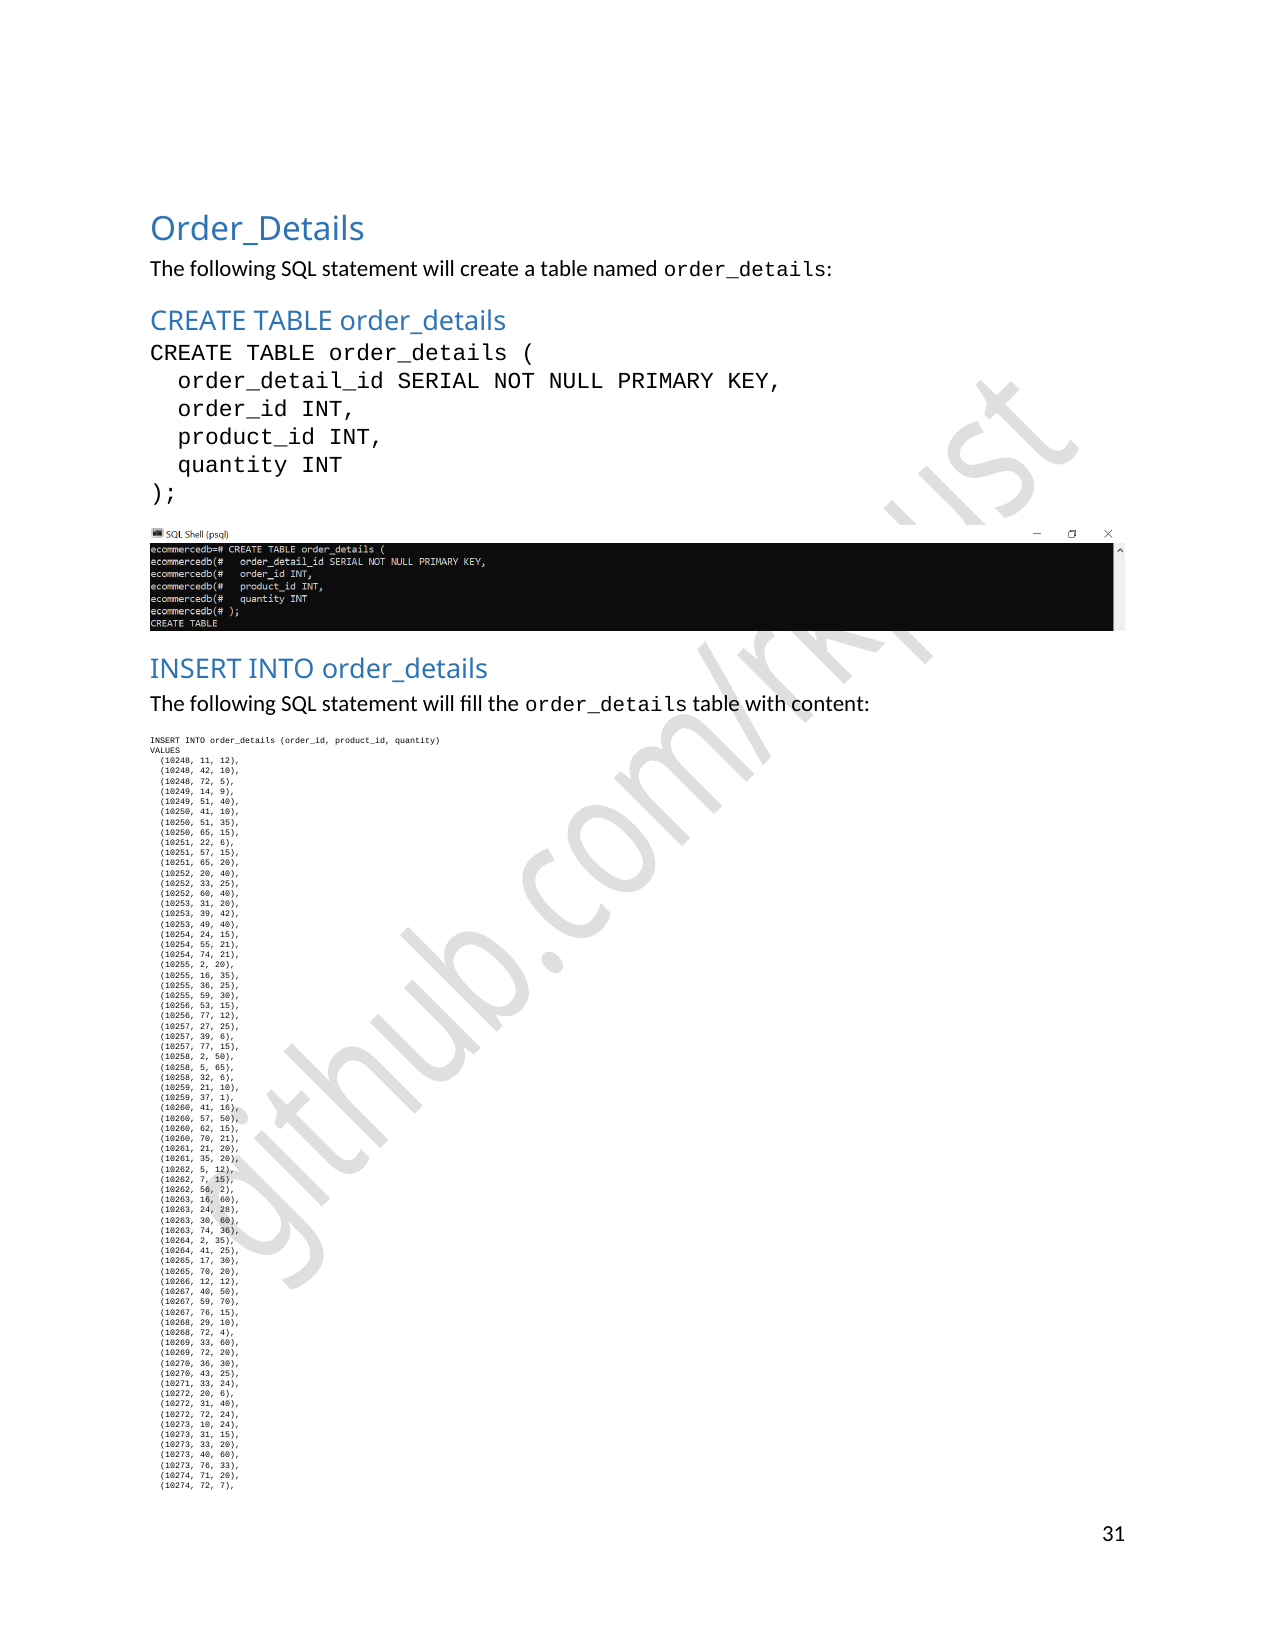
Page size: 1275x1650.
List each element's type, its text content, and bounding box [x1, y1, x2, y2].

picture [150, 525, 1125, 631]
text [150, 736, 1125, 1491]
text The following SQL statement will fill the order_details table with content: [150, 689, 1125, 717]
text The following SQL statement will create a table named order_details: [150, 254, 1125, 283]
subtitle Order_Details [150, 205, 1125, 251]
subtitle CREATE TABLE order_details [150, 302, 1125, 338]
text CREATE TABLE order_details ( order_detail_id SERIAL NOT NULL PRIMARY KEY, order_id INT, product_id INT, quantity INT ); [150, 341, 1125, 507]
subtitle INSERT INTO order_details [150, 649, 1125, 686]
